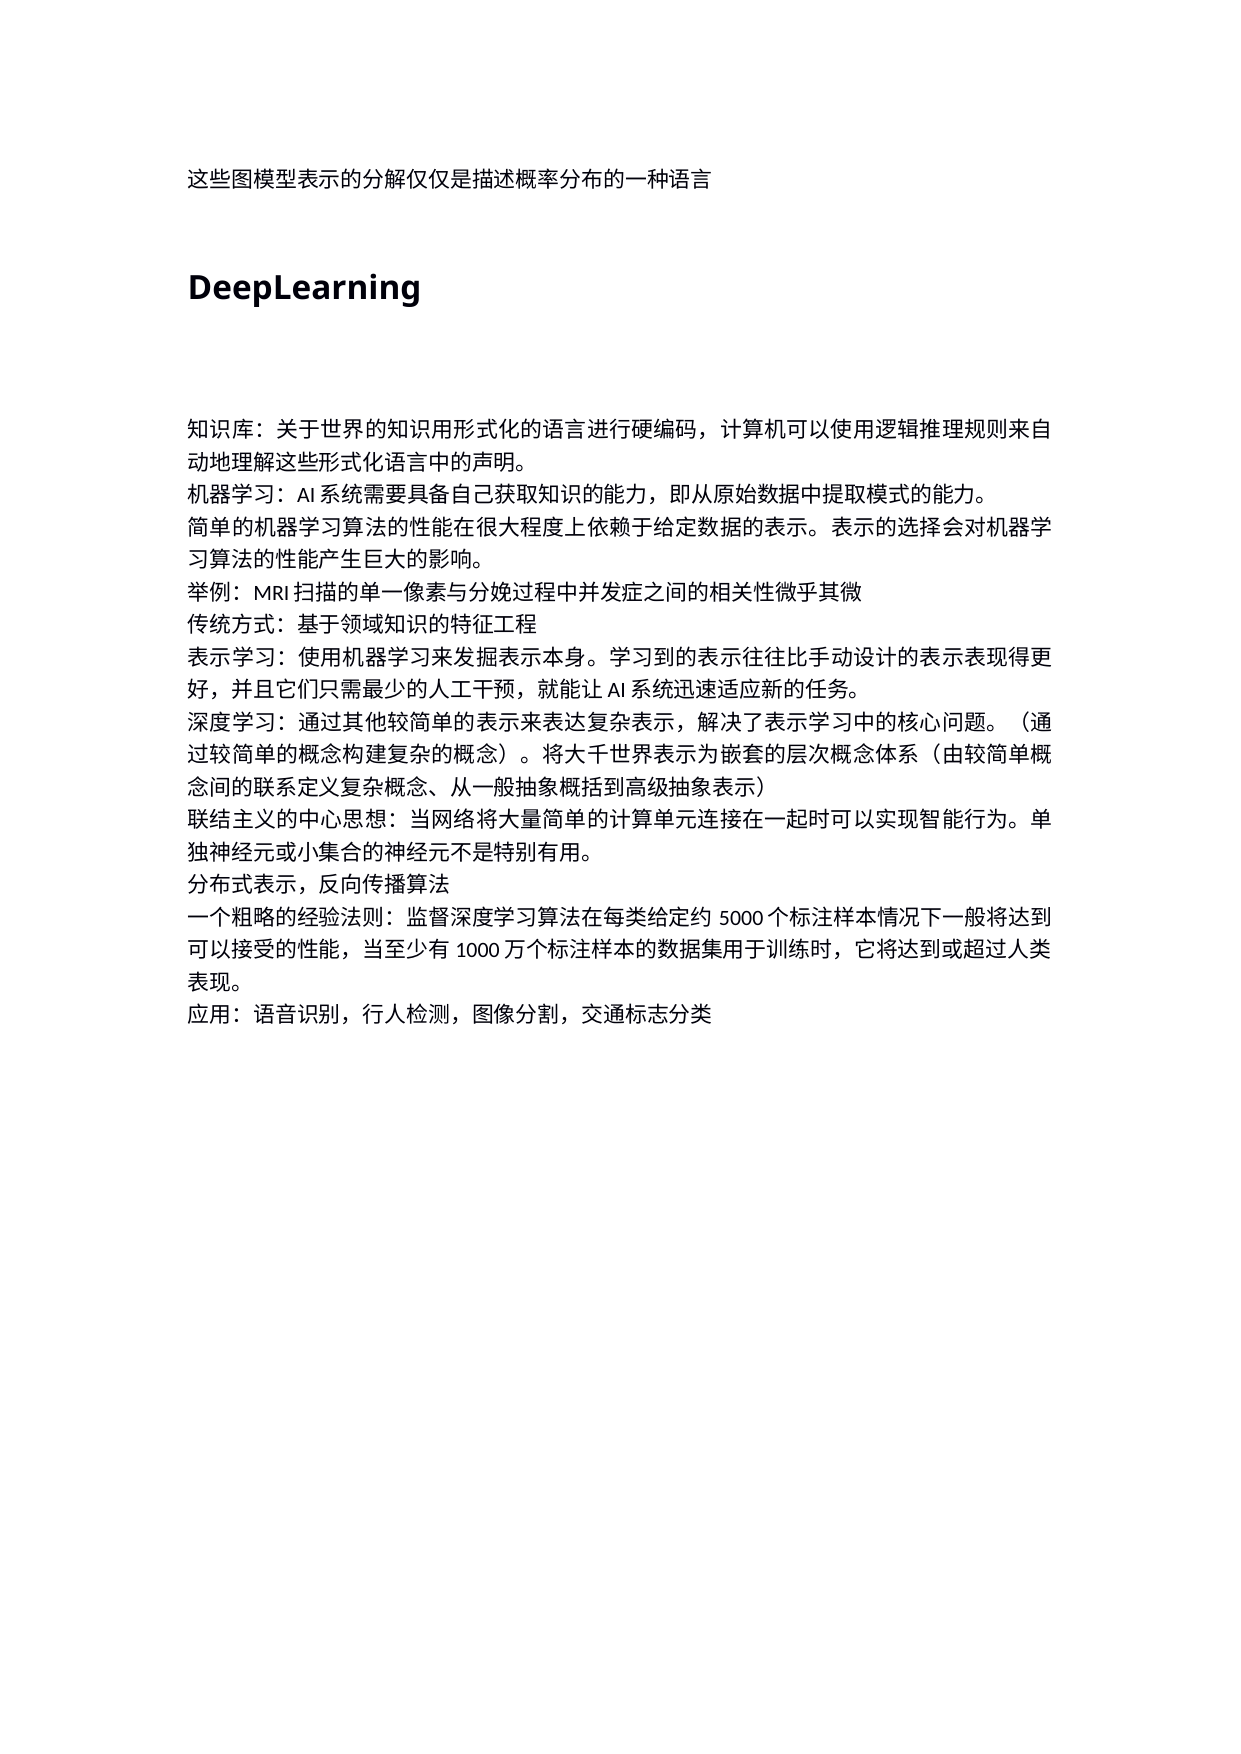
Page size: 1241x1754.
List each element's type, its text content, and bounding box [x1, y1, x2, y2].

text 深度学习：通过其他较简单的表示来表达复杂表示，解决了表示学习中的核心问题。（通过较简单的概念构建复杂的概念）。将大千世界表示为嵌套的层次概念体系（由较简单概念间的联系定义复杂概念、从一般抽象概括到高级抽象表示） [187, 704, 1053, 802]
subtitle DeepLearning [187, 254, 1053, 319]
text 机器学习：AI系统需要具备自己获取知识的能力，即从原始数据中提取模式的能力。 [187, 477, 1053, 509]
text 传统方式：基于领域知识的特征工程 [187, 607, 1053, 639]
text 举例：MRI扫描的单一像素与分娩过程中并发症之间的相关性微乎其微 [187, 574, 1053, 607]
text 知识库：关于世界的知识用形式化的语言进行硬编码，计算机可以使用逻辑推理规则来自动地理解这些形式化语言中的声明。 [187, 412, 1053, 477]
text 一个粗略的经验法则：监督深度学习算法在每类给定约5000个标注样本情况下一般将达到可以接受的性能，当至少有1000万个标注样本的数据集用于训练时，它将达到或超过人类表现。 [187, 899, 1053, 997]
text 分布式表示，反向传播算法 [187, 867, 1053, 899]
text 这些图模型表示的分解仅仅是描述概率分布的一种语言 [187, 162, 1053, 194]
text 表示学习：使用机器学习来发掘表示本身。学习到的表示往往比手动设计的表示表现得更好，并且它们只需最少的人工干预，就能让AI系统迅速适应新的任务。 [187, 639, 1053, 704]
text 联结主义的中心思想：当网络将大量简单的计算单元连接在一起时可以实现智能行为。单独神经元或小集合的神经元不是特别有用。 [187, 802, 1053, 867]
text 简单的机器学习算法的性能在很大程度上依赖于给定数据的表示。表示的选择会对机器学习算法的性能产生巨大的影响。 [187, 509, 1053, 574]
text 应用：语音识别，行人检测，图像分割，交通标志分类 [187, 997, 1053, 1029]
